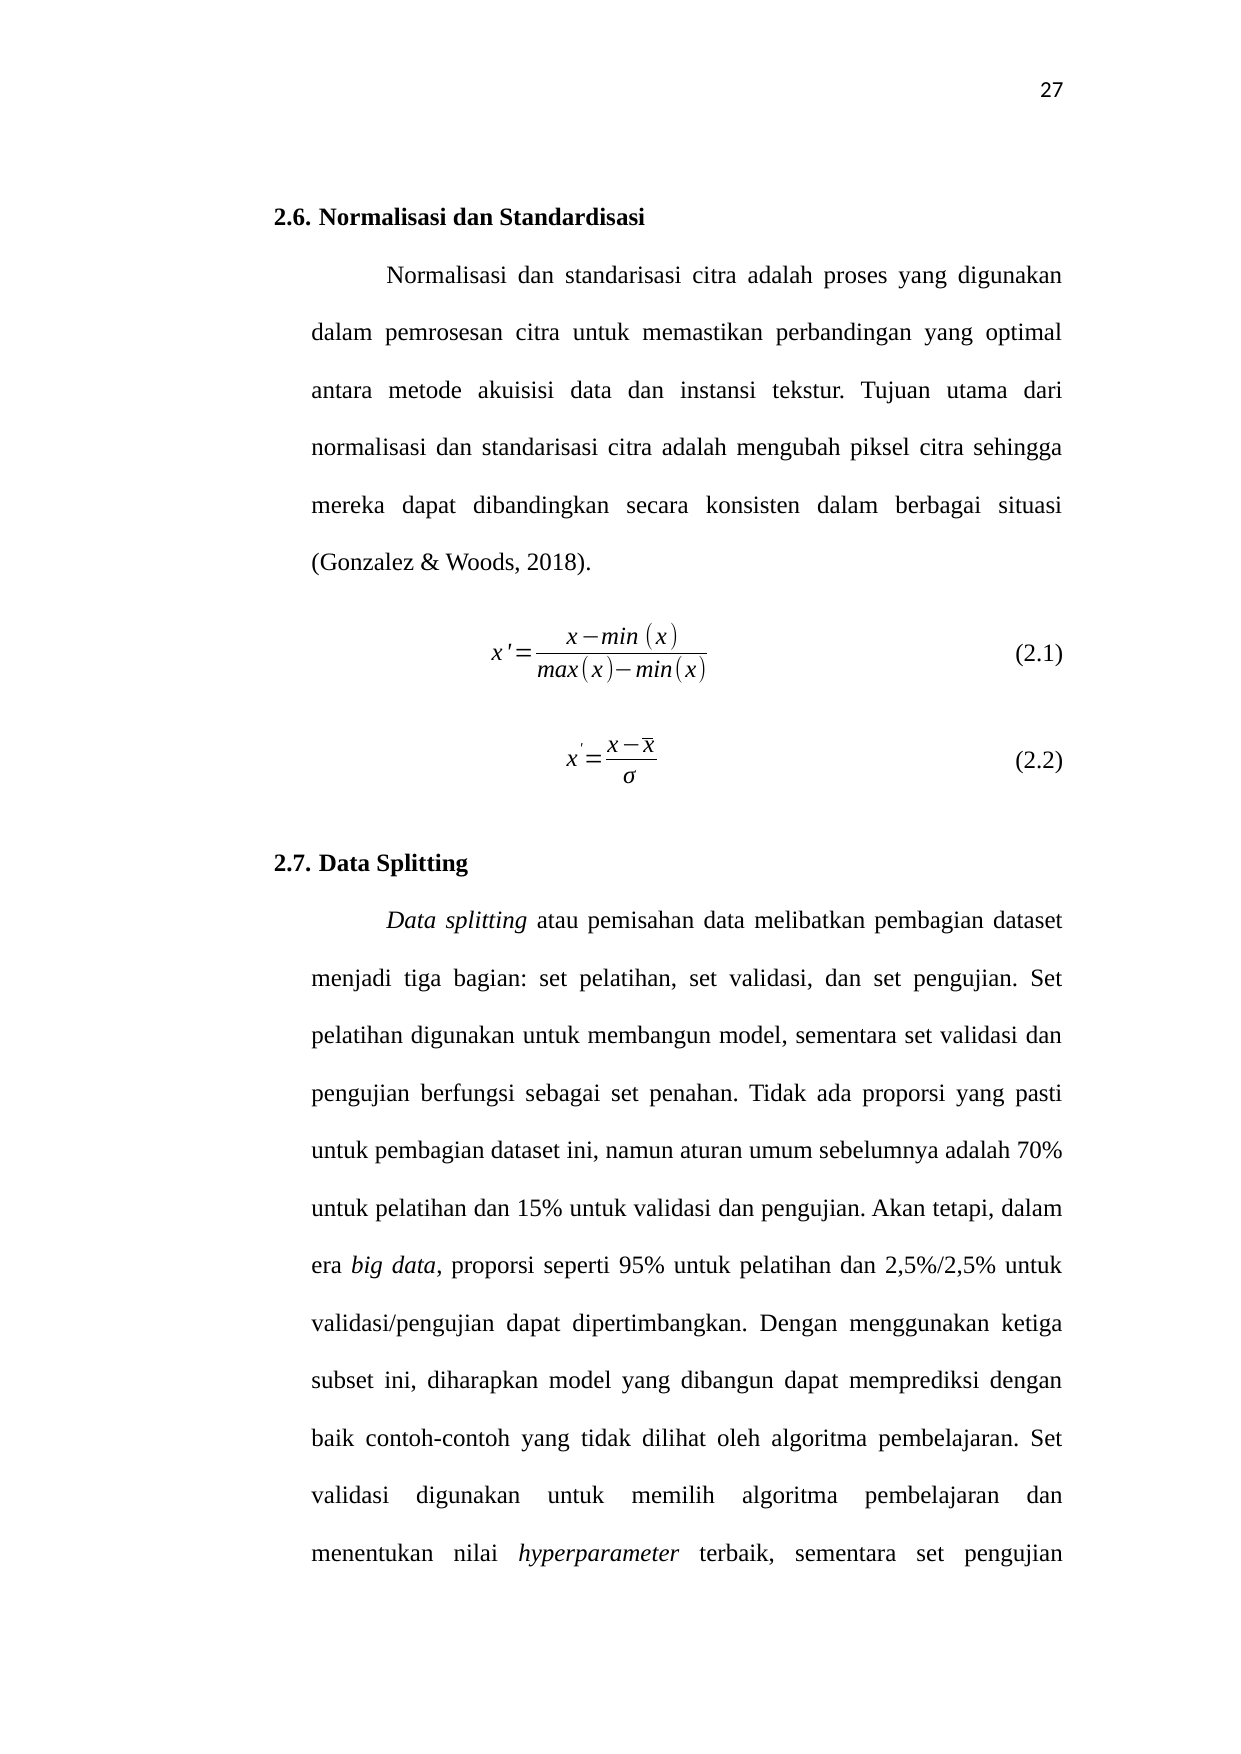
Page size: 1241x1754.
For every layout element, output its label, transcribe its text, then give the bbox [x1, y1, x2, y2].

subtitle Data Splitting [274, 848, 1063, 877]
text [311, 905, 1063, 1567]
subtitle Normalisasi dan Standardisasi [274, 202, 1063, 231]
text (2.2) [236, 730, 1063, 789]
text Normalisasi dan standarisasi citra adalah proses yang digunakan dalam pemrosesan citra untuk memastikan perbandingan yang optimal antara metode akuisisi data dan instansi tekstur. Tujuan utama dari normalisasi dan standarisasi citra adalah mengubah piksel citra sehingga mereka dapat dibandingkan secara konsisten dalam berbagai situasi . [311, 260, 1063, 576]
text (2.1) [236, 621, 1063, 685]
